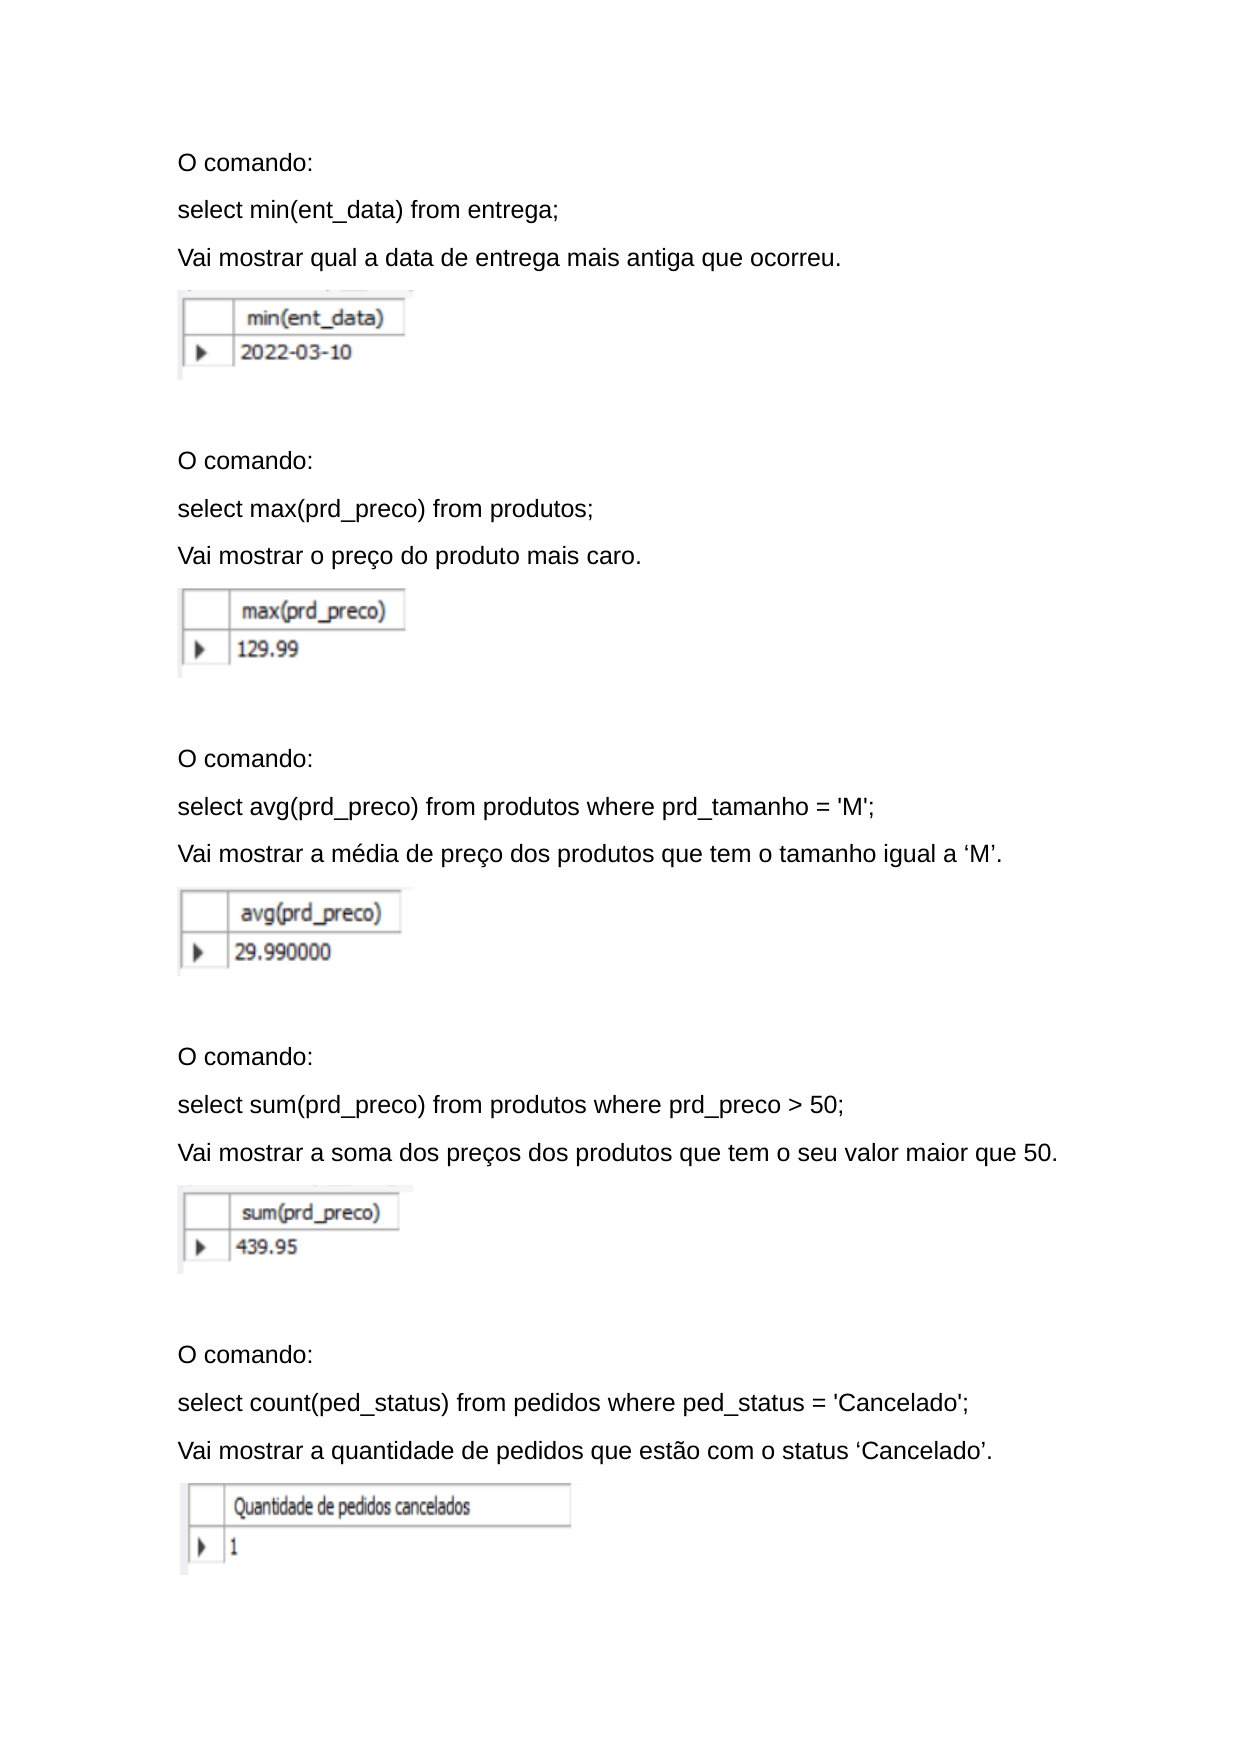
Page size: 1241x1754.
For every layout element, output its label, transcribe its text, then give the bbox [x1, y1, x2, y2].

picture [177, 887, 414, 976]
text O comando: [177, 1042, 1063, 1071]
text O comando: [177, 148, 1063, 176]
text select avg(prd_preco) from produtos where prd_tamanho = 'M'; [177, 792, 1063, 821]
text O comando: [177, 446, 1063, 474]
picture [177, 1483, 585, 1575]
text select sum(prd_preco) from produtos where prd_preco > 50; [177, 1090, 1063, 1119]
text select min(ent_data) from entrega; [177, 195, 1063, 224]
text select max(prd_preco) from produtos; [177, 493, 1063, 522]
picture [177, 588, 414, 678]
text O comando: [177, 1341, 1063, 1369]
text Vai mostrar o preço do produto mais caro. [177, 541, 1063, 570]
picture [177, 290, 414, 380]
text select count(ped_status) from pedidos where ped_status = 'Cancelado'; [177, 1388, 1063, 1417]
text Vai mostrar a média de preço dos produtos que tem o tamanho igual a ‘M’. [177, 839, 1063, 868]
text Vai mostrar a soma dos preços dos produtos que tem o seu valor maior que 50. [177, 1138, 1063, 1166]
text Vai mostrar a quantidade de pedidos que estão com o status ‘Cancelado’. [177, 1436, 1063, 1465]
text Vai mostrar qual a data de entrega mais antiga que ocorreu. [177, 243, 1063, 272]
picture [177, 1185, 414, 1274]
text O comando: [177, 744, 1063, 773]
